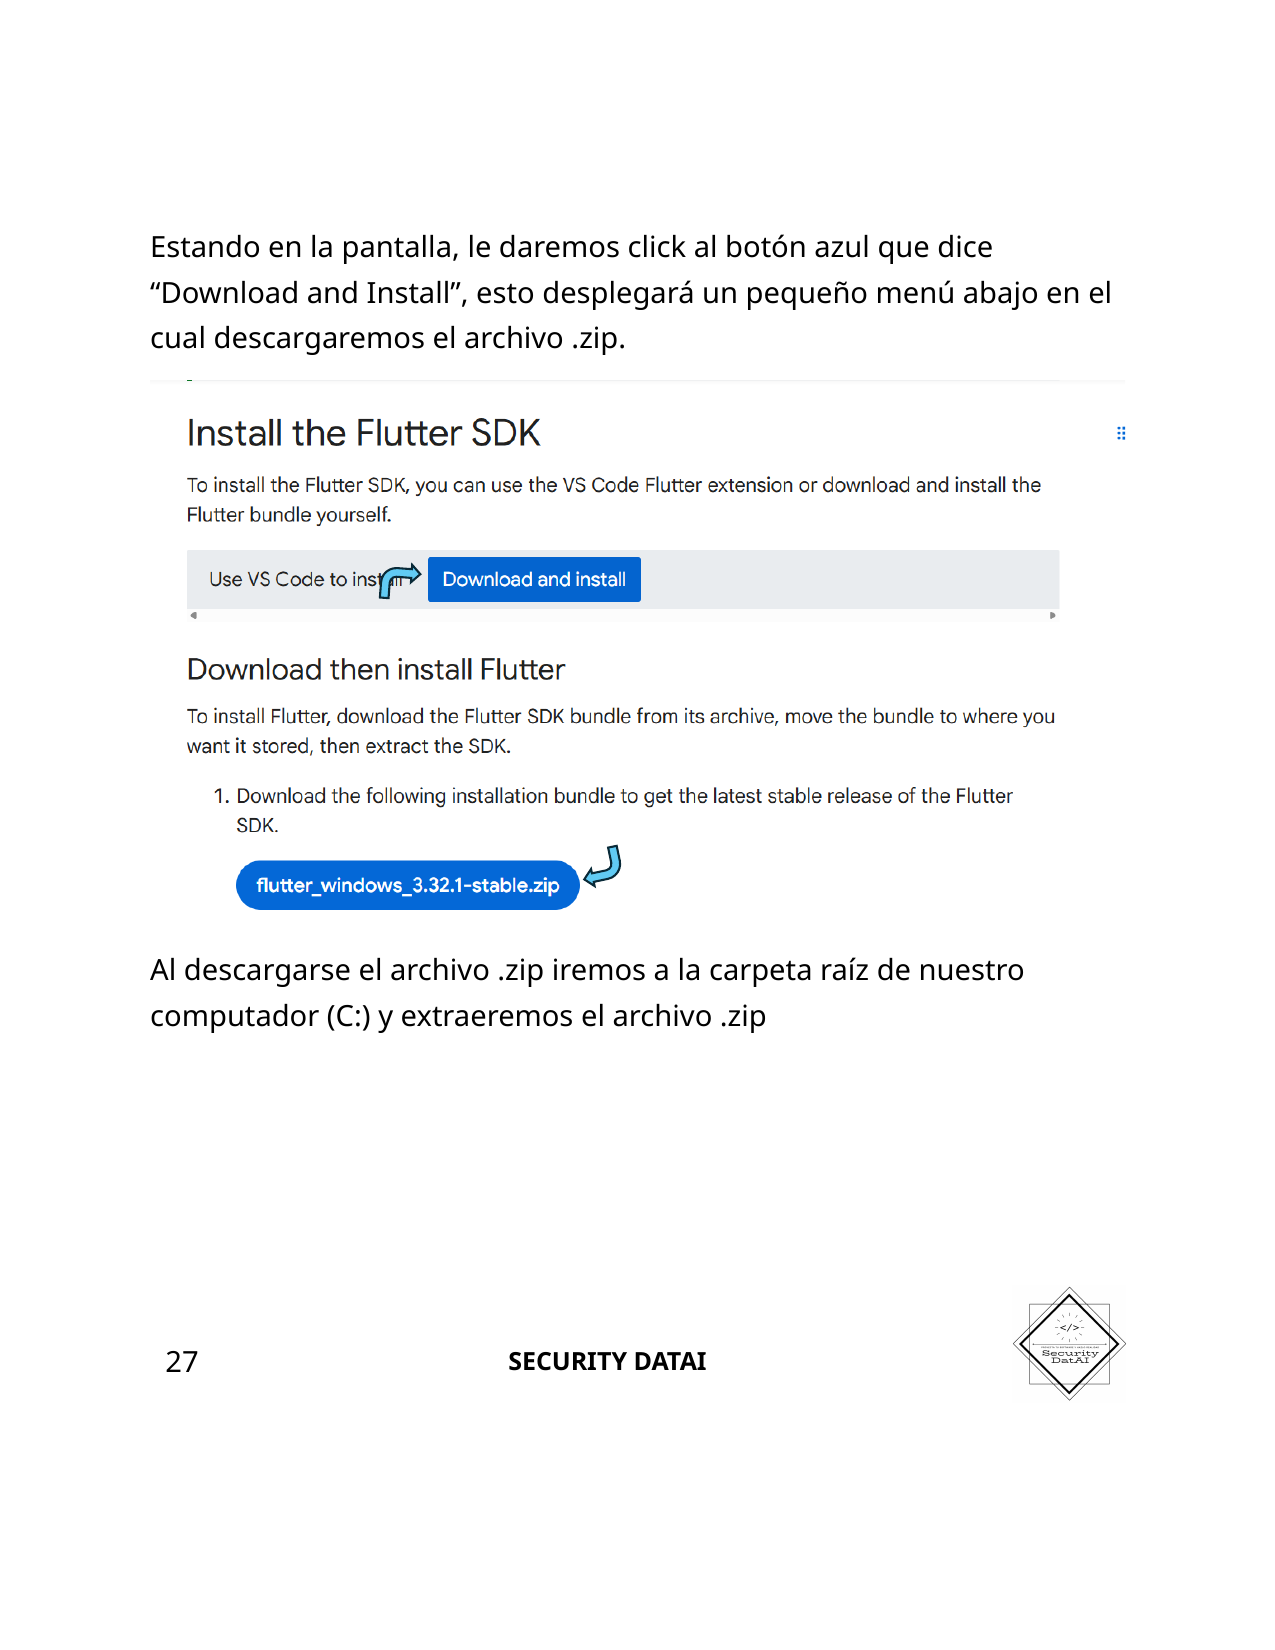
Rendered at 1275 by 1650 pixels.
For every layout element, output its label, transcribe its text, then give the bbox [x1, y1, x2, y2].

text Al descargarse el archivo .zip iremos a la carpeta raíz de nuestro computador (C:) y extraeremos el archivo .zip [150, 949, 1125, 1035]
picture [150, 380, 1125, 927]
text Estando en la pantalla, le daremos click al botón azul que dice “Download and Install”, esto desplegará un pequeño menú abajo en el cual descargaremos el archivo .zip. [150, 226, 1125, 357]
